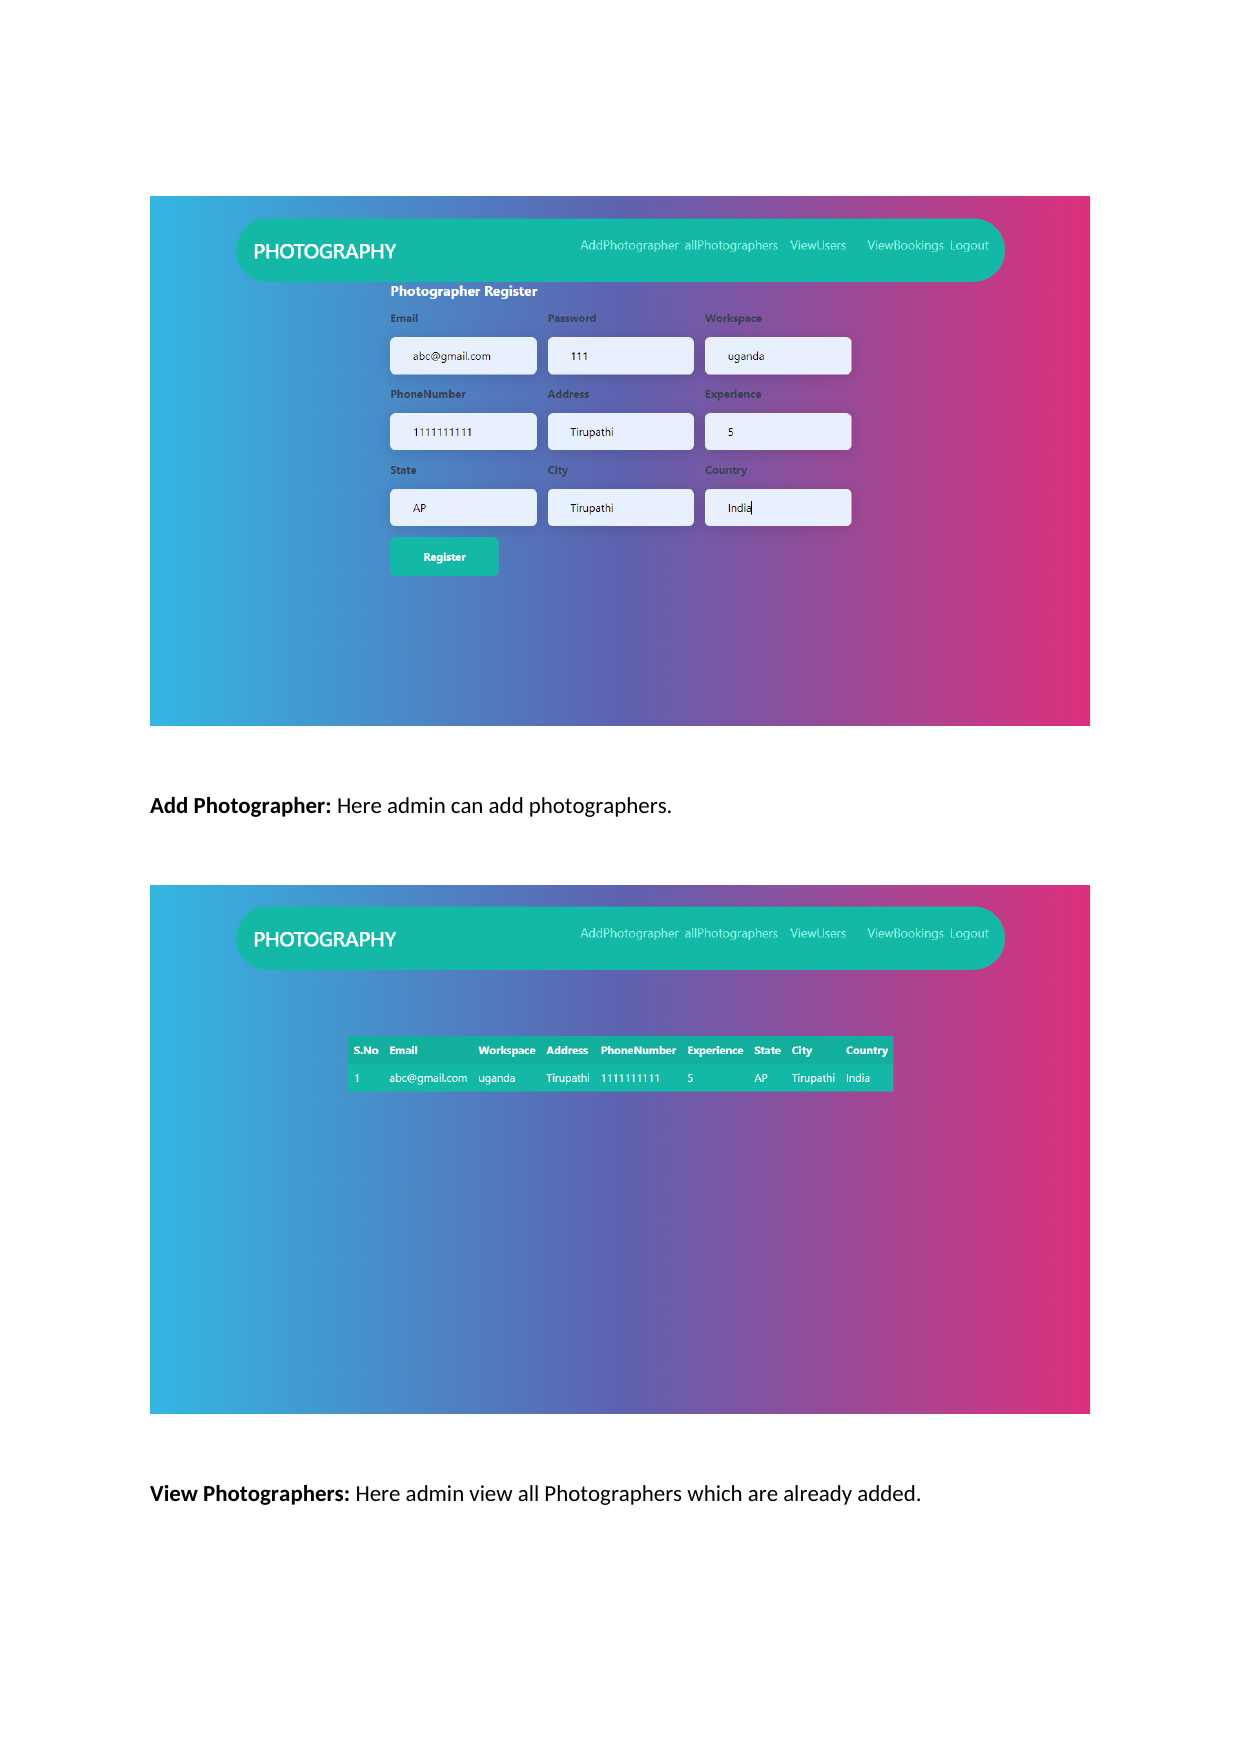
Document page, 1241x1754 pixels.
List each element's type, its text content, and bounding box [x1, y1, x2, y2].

text Add Photographer: Here admin can add photographers. [150, 791, 1090, 819]
picture [150, 196, 1091, 726]
picture [150, 885, 1091, 1414]
text View Photographers: Here admin view all Photographers which are already added. [150, 1479, 1090, 1507]
